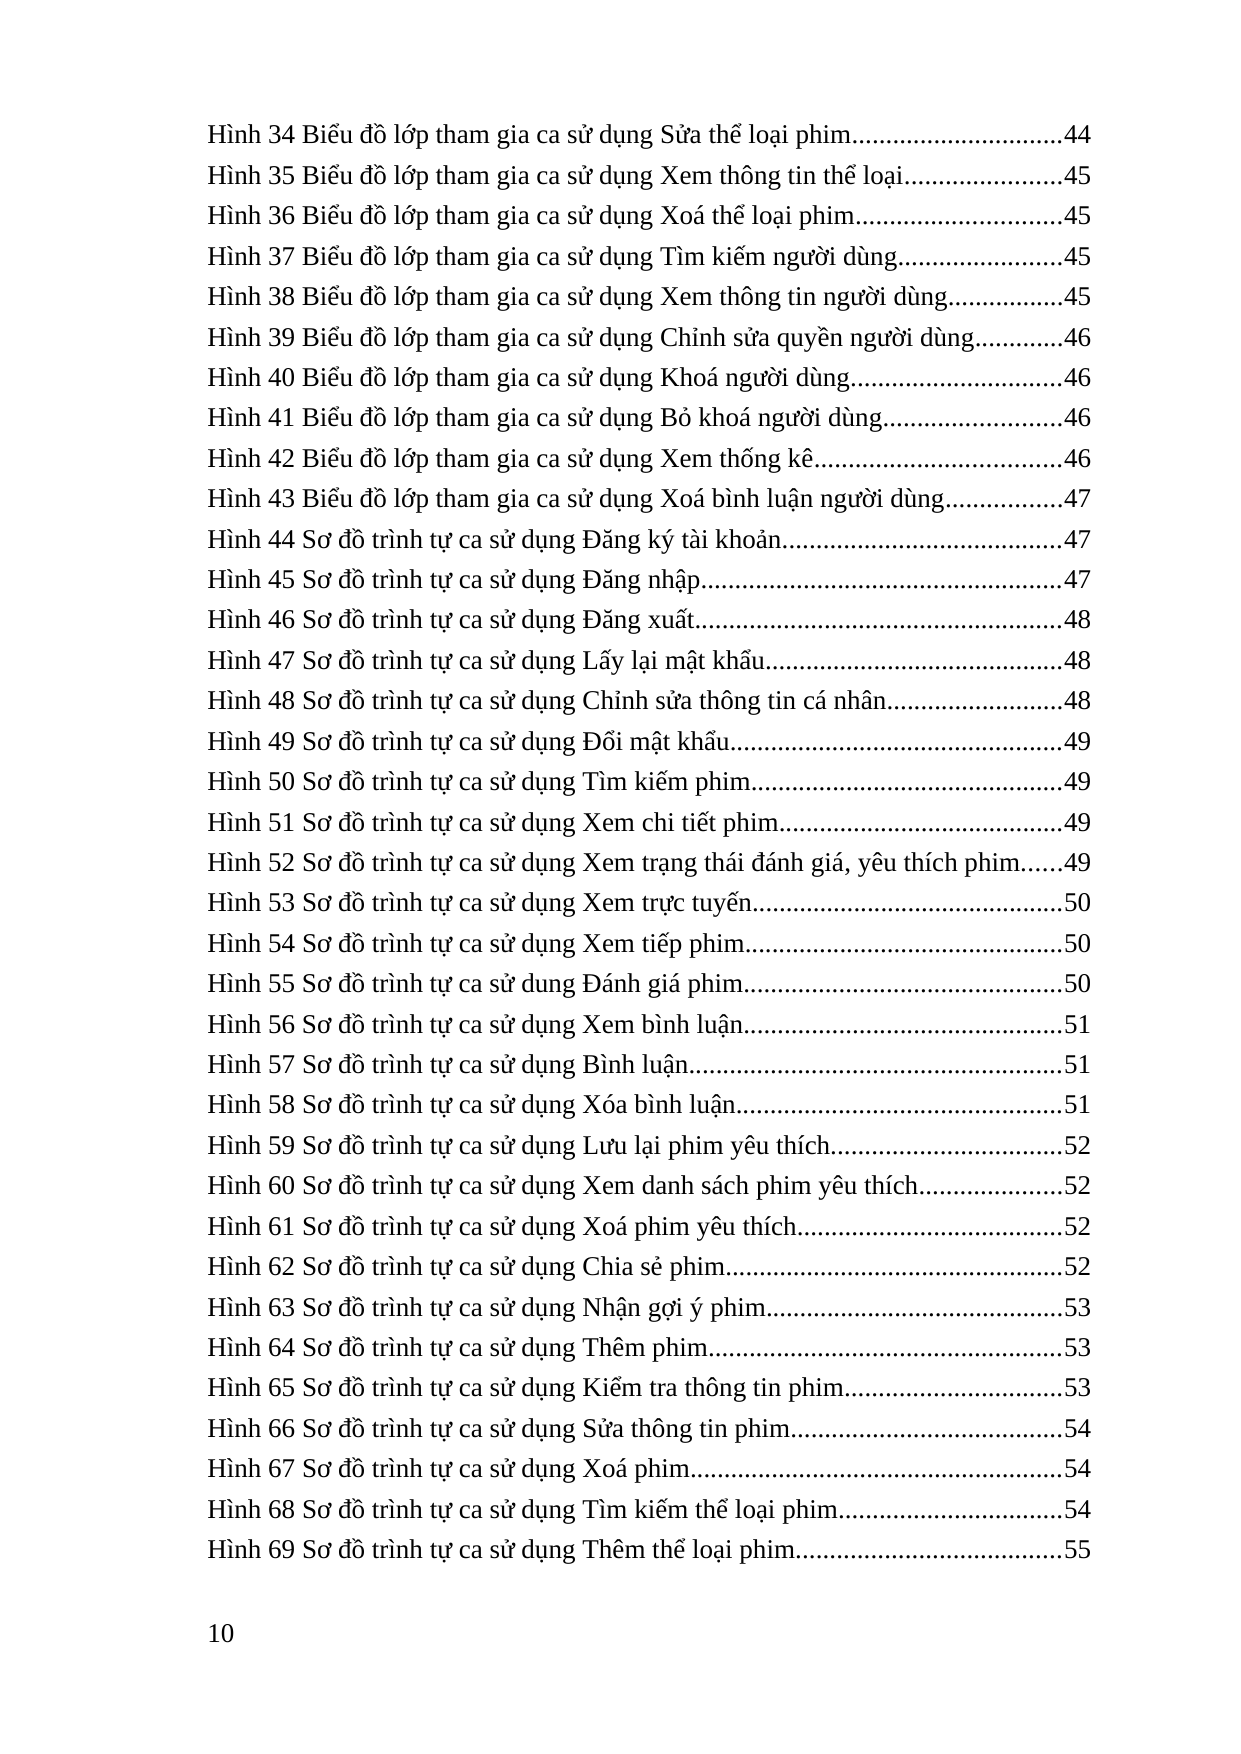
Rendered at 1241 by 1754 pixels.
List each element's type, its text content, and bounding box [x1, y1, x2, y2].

text Hình 52 Sơ đồ trình tự ca sử dụng Xem trạng thái đánh giá, yêu thích phim 49 [207, 846, 1093, 877]
text Hình 45 Sơ đồ trình tự ca sử dụng Đăng nhập 47 [207, 563, 1093, 594]
text Hình 65 Sơ đồ trình tự ca sử dụng Kiểm tra thông tin phim 53 [207, 1371, 1093, 1403]
text Hình 57 Sơ đồ trình tự ca sử dụng Bình luận 51 [207, 1048, 1093, 1079]
text Hình 34 Biểu đồ lớp tham gia ca sử dụng Sửa thể loại phim 44 [207, 118, 1093, 150]
text Hình 55 Sơ đồ trình tự ca sử dung Đánh giá phim 50 [207, 967, 1093, 998]
text Hình 68 Sơ đồ trình tự ca sử dụng Tìm kiếm thể loại phim 54 [207, 1493, 1093, 1524]
text Hình 60 Sơ đồ trình tự ca sử dụng Xem danh sách phim yêu thích 52 [207, 1169, 1093, 1201]
text Hình 48 Sơ đồ trình tự ca sử dụng Chỉnh sửa thông tin cá nhân 48 [207, 684, 1093, 716]
text Hình 63 Sơ đồ trình tự ca sử dụng Nhận gợi ý phim 53 [207, 1291, 1093, 1322]
text Hình 40 Biểu đồ lớp tham gia ca sử dụng Khoá người dùng 46 [207, 361, 1093, 392]
text Hình 41 Biểu đồ lớp tham gia ca sử dụng Bỏ khoá người dùng 46 [207, 401, 1093, 433]
text Hình 35 Biểu đồ lớp tham gia ca sử dụng Xem thông tin thể loại 45 [207, 159, 1093, 190]
text Hình 46 Sơ đồ trình tự ca sử dụng Đăng xuất 48 [207, 603, 1093, 635]
text Hình 36 Biểu đồ lớp tham gia ca sử dụng Xoá thể loại phim 45 [207, 199, 1093, 231]
text Hình 44 Sơ đồ trình tự ca sử dụng Đăng ký tài khoản 47 [207, 523, 1093, 554]
text Hình 62 Sơ đồ trình tự ca sử dụng Chia sẻ phim 52 [207, 1250, 1093, 1281]
text Hình 64 Sơ đồ trình tự ca sử dụng Thêm phim 53 [207, 1331, 1093, 1362]
text Hình 38 Biểu đồ lớp tham gia ca sử dụng Xem thông tin người dùng 45 [207, 280, 1093, 311]
text Hình 37 Biểu đồ lớp tham gia ca sử dụng Tìm kiếm người dùng 45 [207, 240, 1093, 271]
text Hình 51 Sơ đồ trình tự ca sử dụng Xem chi tiết phim 49 [207, 806, 1093, 837]
text Hình 66 Sơ đồ trình tự ca sử dụng Sửa thông tin phim 54 [207, 1412, 1093, 1443]
text Hình 42 Biểu đồ lớp tham gia ca sử dụng Xem thống kê 46 [207, 442, 1093, 473]
text Hình 53 Sơ đồ trình tự ca sử dụng Xem trực tuyến 50 [207, 886, 1093, 918]
text Hình 47 Sơ đồ trình tự ca sử dụng Lấy lại mật khẩu 48 [207, 644, 1093, 675]
text Hình 50 Sơ đồ trình tự ca sử dụng Tìm kiếm phim 49 [207, 765, 1093, 796]
text Hình 67 Sơ đồ trình tự ca sử dụng Xoá phim 54 [207, 1452, 1093, 1483]
text Hình 59 Sơ đồ trình tự ca sử dụng Lưu lại phim yêu thích 52 [207, 1129, 1093, 1160]
text Hình 43 Biểu đồ lớp tham gia ca sử dụng Xoá bình luận người dùng 47 [207, 482, 1093, 513]
text Hình 49 Sơ đồ trình tự ca sử dụng Đổi mật khẩu 49 [207, 725, 1093, 756]
text Hình 58 Sơ đồ trình tự ca sử dụng Xóa bình luận 51 [207, 1088, 1093, 1120]
text Hình 54 Sơ đồ trình tự ca sử dụng Xem tiếp phim 50 [207, 927, 1093, 958]
text Hình 61 Sơ đồ trình tự ca sử dụng Xoá phim yêu thích 52 [207, 1210, 1093, 1241]
text Hình 56 Sơ đồ trình tự ca sử dụng Xem bình luận 51 [207, 1008, 1093, 1039]
text Hình 69 Sơ đồ trình tự ca sử dụng Thêm thể loại phim 55 [207, 1533, 1093, 1564]
text Hình 39 Biểu đồ lớp tham gia ca sử dụng Chỉnh sửa quyền người dùng 46 [207, 321, 1093, 352]
